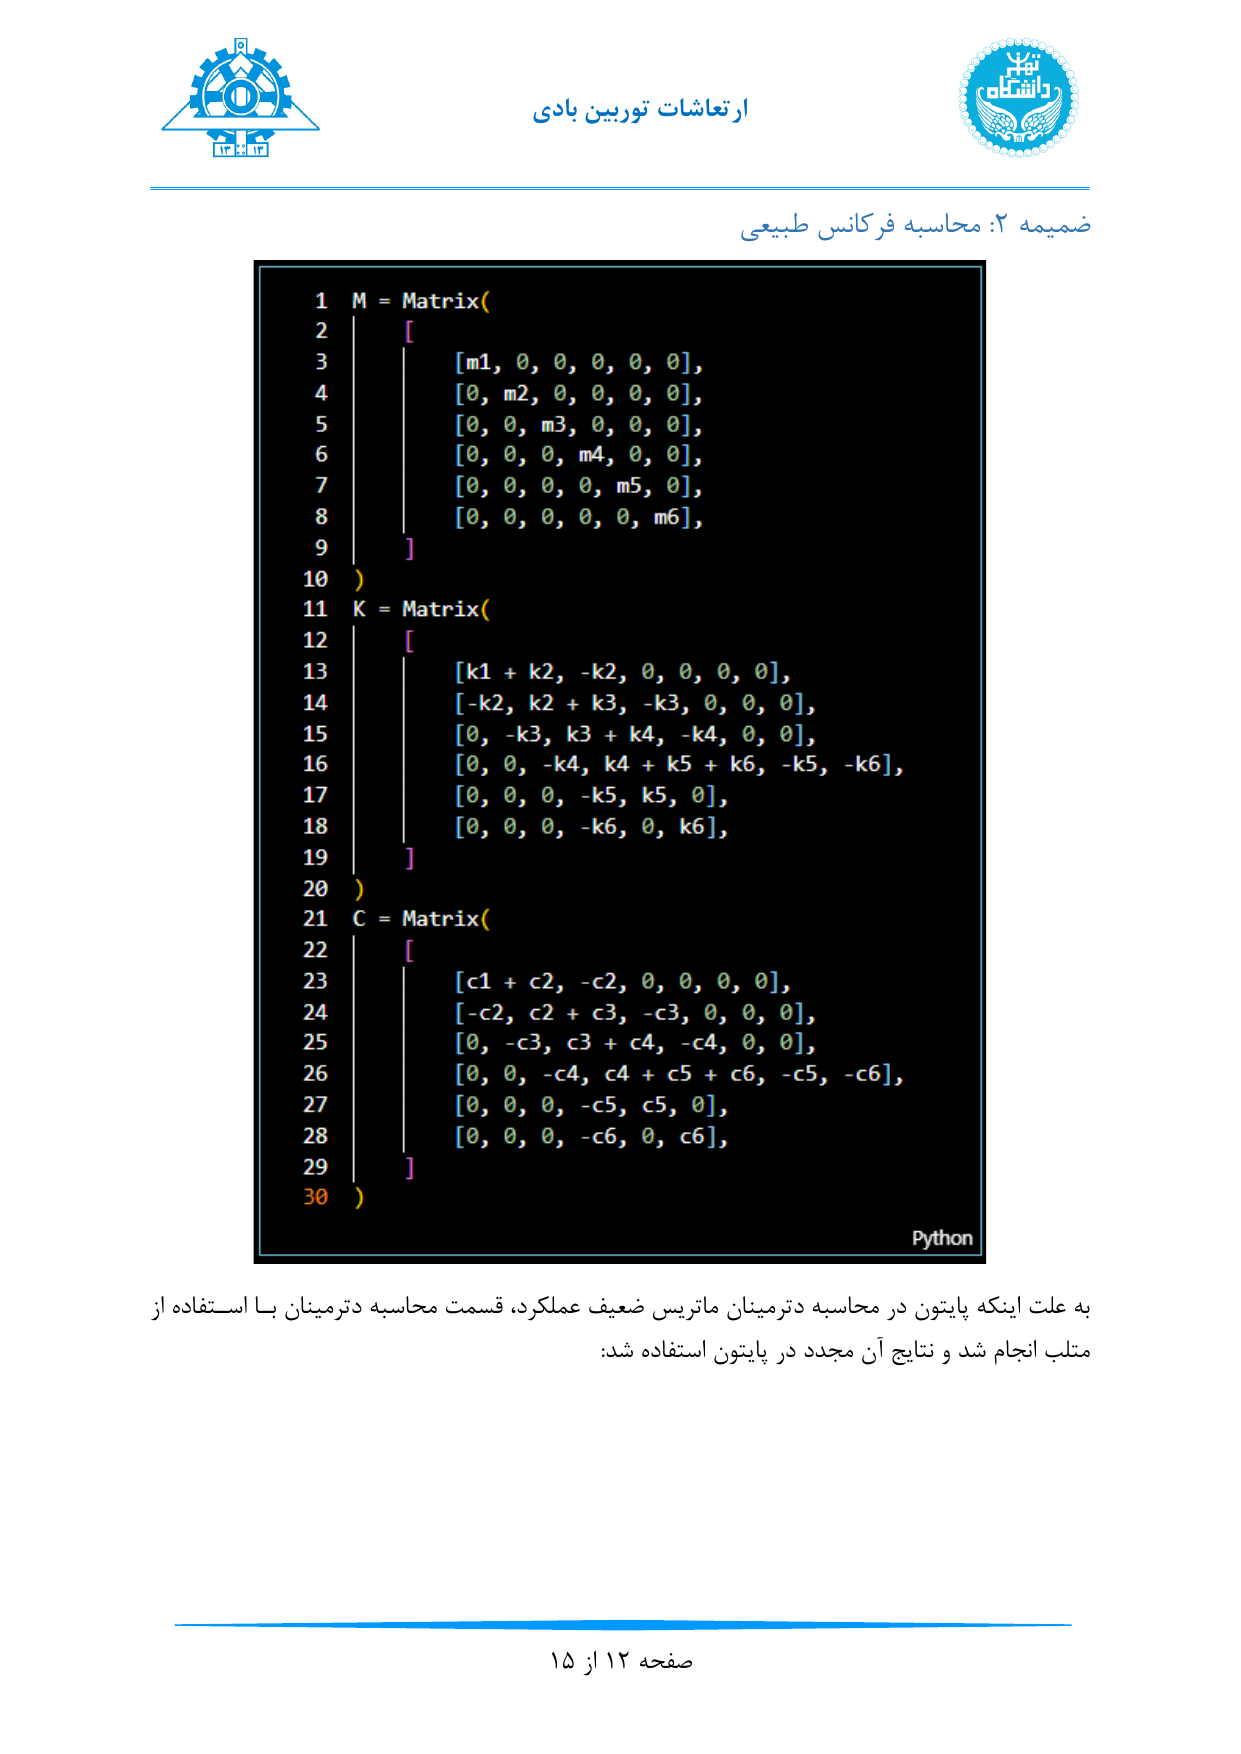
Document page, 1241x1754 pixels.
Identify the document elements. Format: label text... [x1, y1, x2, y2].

picture [215, 145, 234, 158]
picture [257, 75, 274, 92]
picture [205, 100, 230, 115]
picture [264, 67, 271, 77]
text به علت اینکه پایتون در محاسبه دترمینان ماتریس ضعیف عملکرد، قسمت محاسبه دترمینان با استفاده از متلب انجام شد و نتایج آن مجدد در پایتون استفاده شد: [150, 1294, 1090, 1367]
picture [253, 260, 987, 1264]
picture [208, 70, 219, 81]
picture [248, 131, 320, 158]
picture [958, 38, 1079, 158]
picture [161, 38, 320, 128]
picture [227, 55, 252, 80]
picture [237, 88, 245, 106]
picture [208, 75, 225, 91]
subtitle ضمیمه ۲: محاسبه فرکانس طبیعی [150, 211, 1090, 244]
picture [161, 130, 225, 158]
picture [237, 131, 245, 155]
picture [256, 136, 263, 142]
picture [237, 46, 245, 53]
